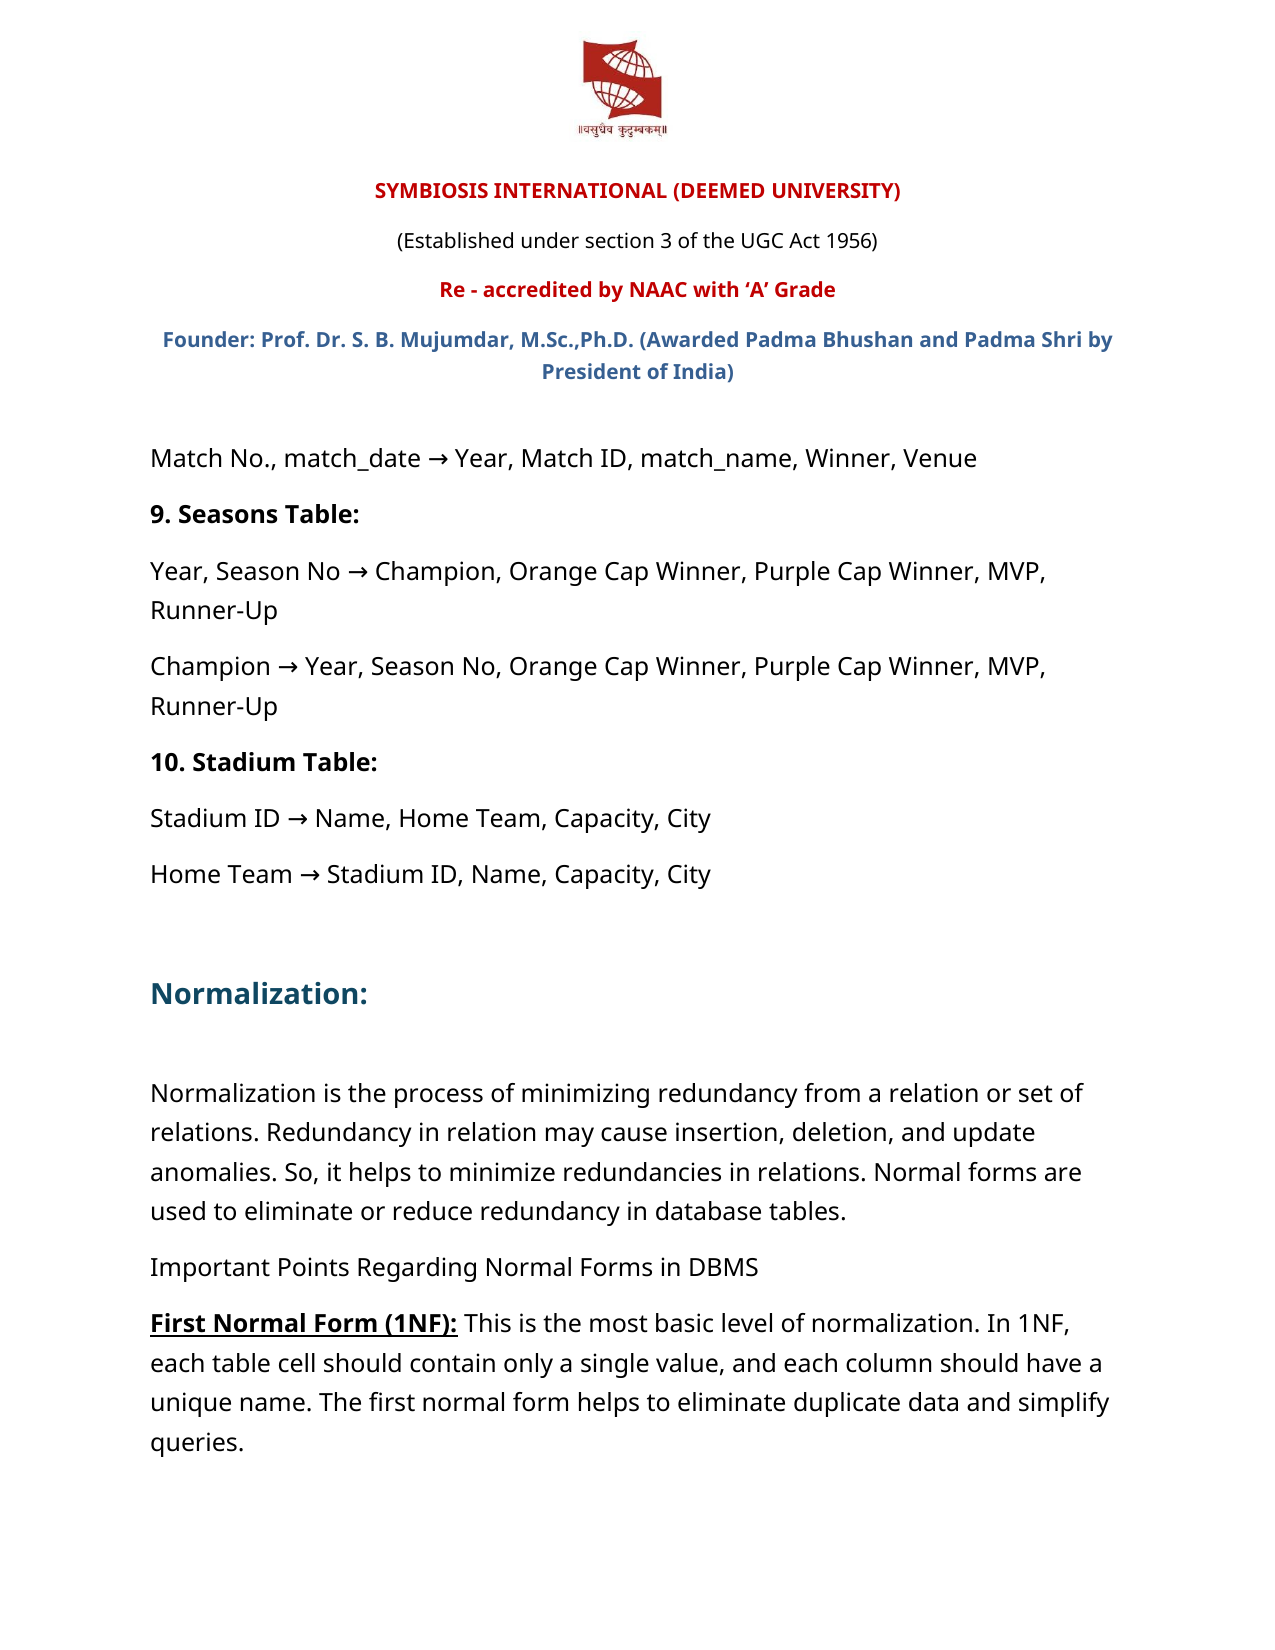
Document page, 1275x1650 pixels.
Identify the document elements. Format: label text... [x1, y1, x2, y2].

picture [568, 31, 673, 142]
text Champion → Year, Season No, Orange Cap Winner, Purple Cap Winner, MVP, Runner-Up [150, 649, 1125, 722]
text Important Points Regarding Normal Forms in DBMS [150, 1250, 1125, 1284]
text First Normal Form (1NF): This is the most basic level of normalization. In 1NF, each table cell should contain only a single value, and each column should have a unique name. The first normal form helps to eliminate duplicate data and simplify queries. [150, 1306, 1125, 1458]
text Match No., match_date → Year, Match ID, match_name, Winner, Venue [150, 441, 1125, 475]
text Normalization is the process of minimizing redundancy from a relation or set of relations. Redundancy in relation may cause insertion, deletion, and update anomalies. So, it helps to minimize redundancies in relations. Normal forms are used to eliminate or reduce redundancy in database tables. [150, 1075, 1125, 1228]
text Stadium ID → Name, Home Team, Capacity, City [150, 801, 1125, 834]
text Home Team → Stadium ID, Name, Capacity, City [150, 857, 1125, 891]
subtitle Normalization: [150, 973, 1125, 1013]
text 10. Stadium Table: [150, 744, 1125, 778]
text 9. Seasons Table: [150, 497, 1125, 531]
text Year, Season No → Champion, Orange Cap Winner, Purple Cap Winner, MVP, Runner-Up [150, 553, 1125, 627]
